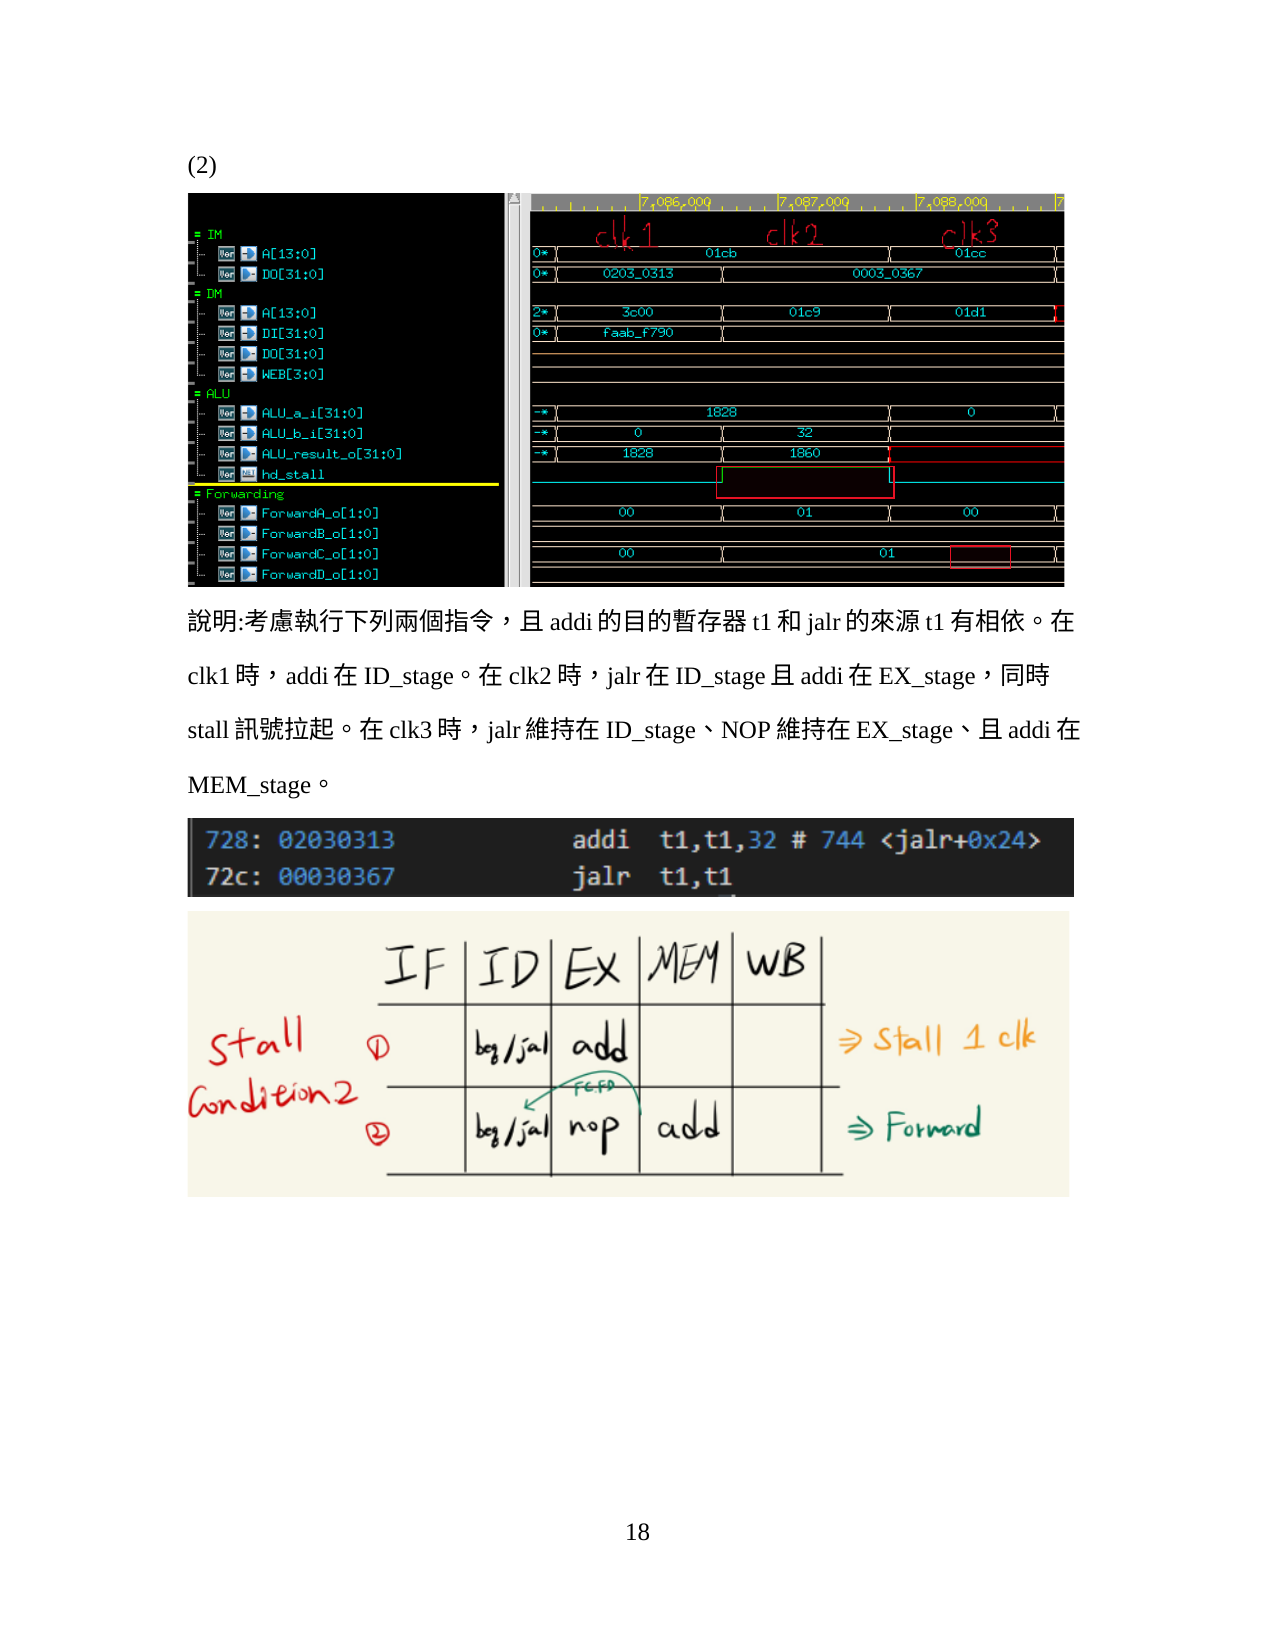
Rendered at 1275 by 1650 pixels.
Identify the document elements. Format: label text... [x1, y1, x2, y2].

picture [187, 911, 1070, 1197]
picture [187, 193, 1065, 587]
text 說明:考慮執行下列兩個指令，且addi的目的暫存器t1和jalr的來源t1有相依。在clk1時，addi在ID_stage。在clk2時，jalr在ID_stage且addi在EX_stage，同時stall訊號拉起。在clk3時，jalr維持在ID_stage、NOP維持在EX_stage、且addi在MEM_stage。 [187, 601, 1087, 800]
picture [187, 818, 1074, 897]
